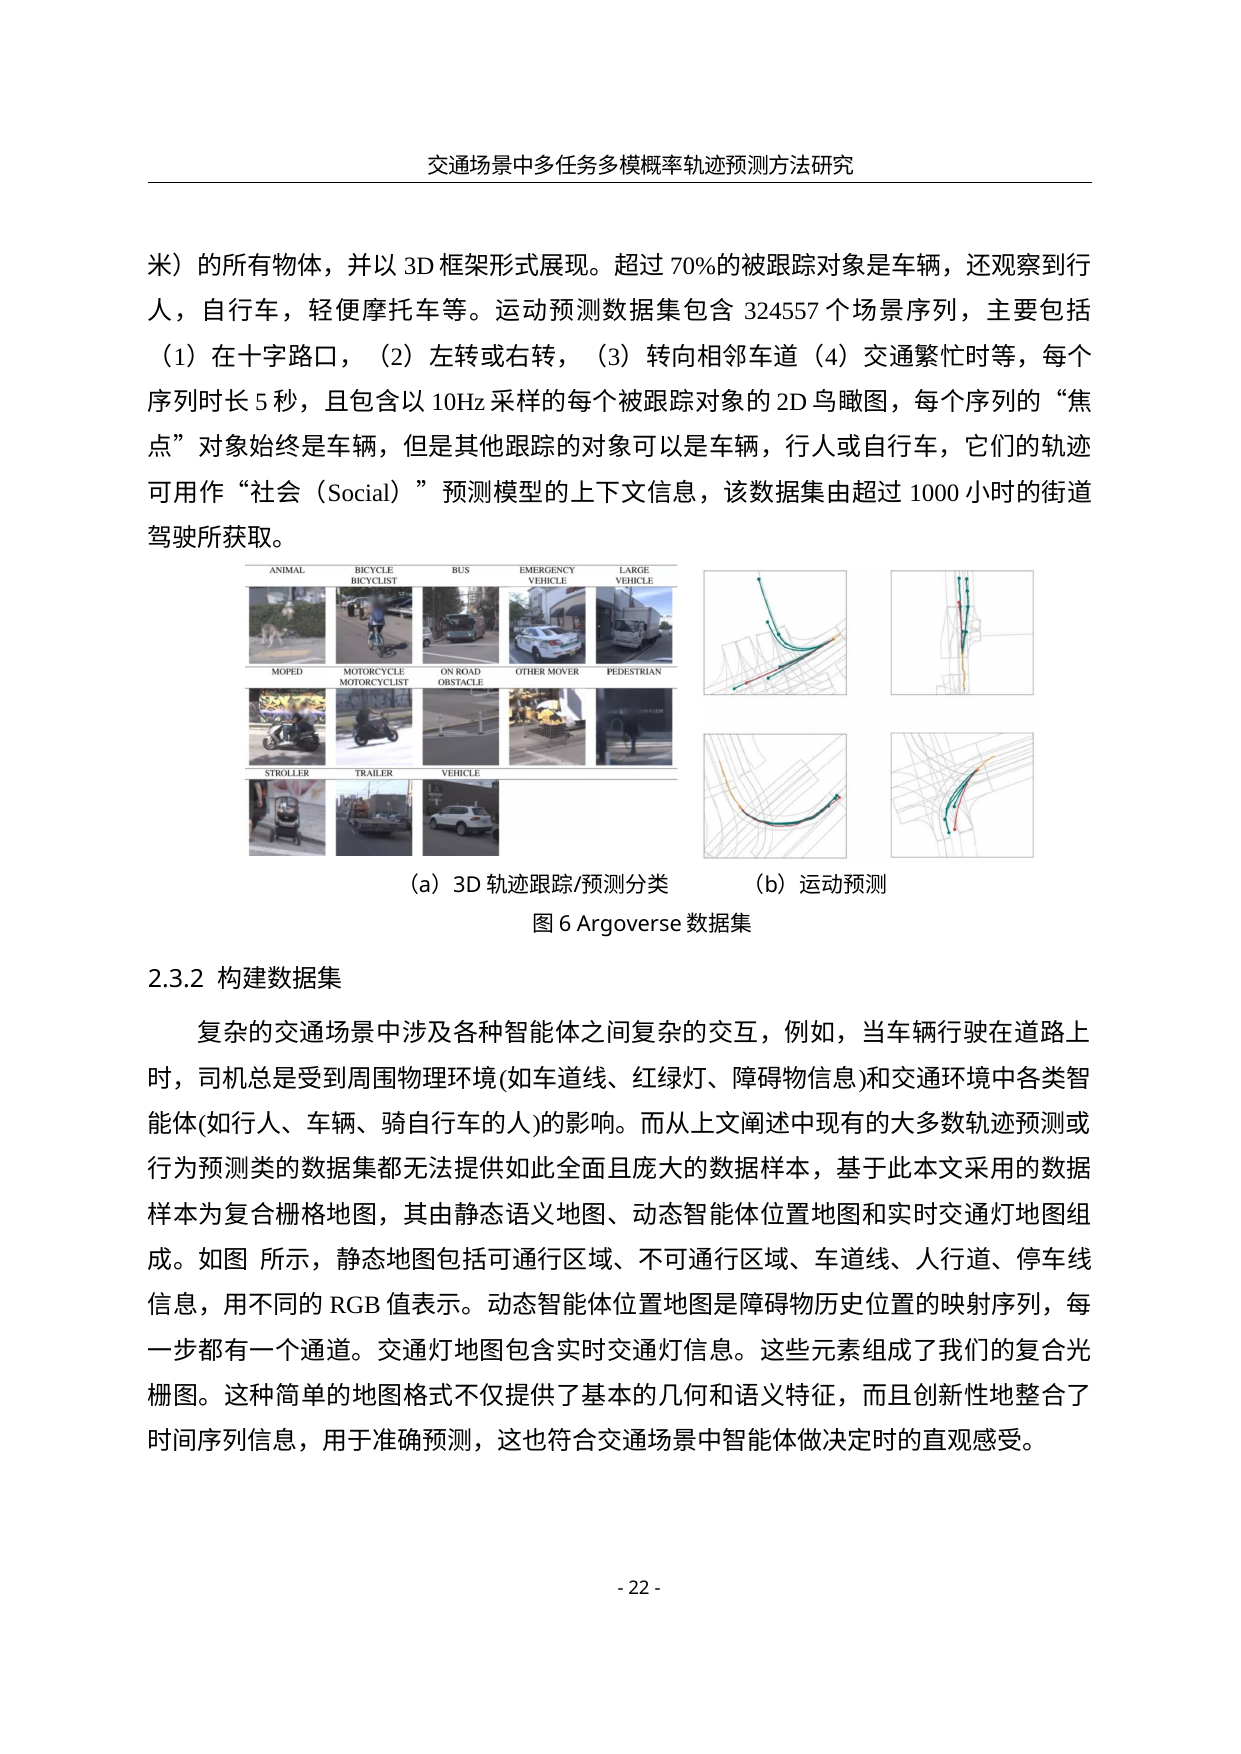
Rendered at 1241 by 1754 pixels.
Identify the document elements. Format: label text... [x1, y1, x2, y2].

picture [244, 562, 681, 860]
subtitle 2.3.2 构建数据集 [148, 958, 1092, 995]
text 图6 Argoverse数据集 [148, 906, 1092, 938]
picture [698, 569, 1040, 860]
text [148, 246, 1092, 554]
text （a）3D轨迹跟踪/预测分类 （b）运动预测 [148, 867, 1092, 898]
text 复杂的交通场景中涉及各种智能体之间复杂的交互，例如，当车辆行驶在道路上时，司机总是受到周围物理环境(如车道线、红绿灯、障碍物信息)和交通环境中各类智能体(如行人、车辆、骑自行车的人)的影响。而从上文阐述中现有的大多数轨迹预测或行为预测类的数据集都无法提供如此全面且庞大的数据样本，基于此本文采用的数据样本为复合栅格地图，其由静态语义地图、动态智能体位置地图和实时交通灯地图组成。如图 所示，静态地图包括可通行区域、不可通行区域、车道线、人行道、停车线信息，用不同的RGB值表示。动态智能体位置地图是障碍物历史位置的映射序列，每一步都有一个通道。交通灯地图包含实时交通灯信息。这些元素组成了我们的复合光栅图。这种简单的地图格式不仅提供了基本的几何和语义特征，而且创新性地整合了时间序列信息，用于准确预测，这也符合交通场景中智能体做决定时的直观感受。 [148, 1013, 1092, 1457]
